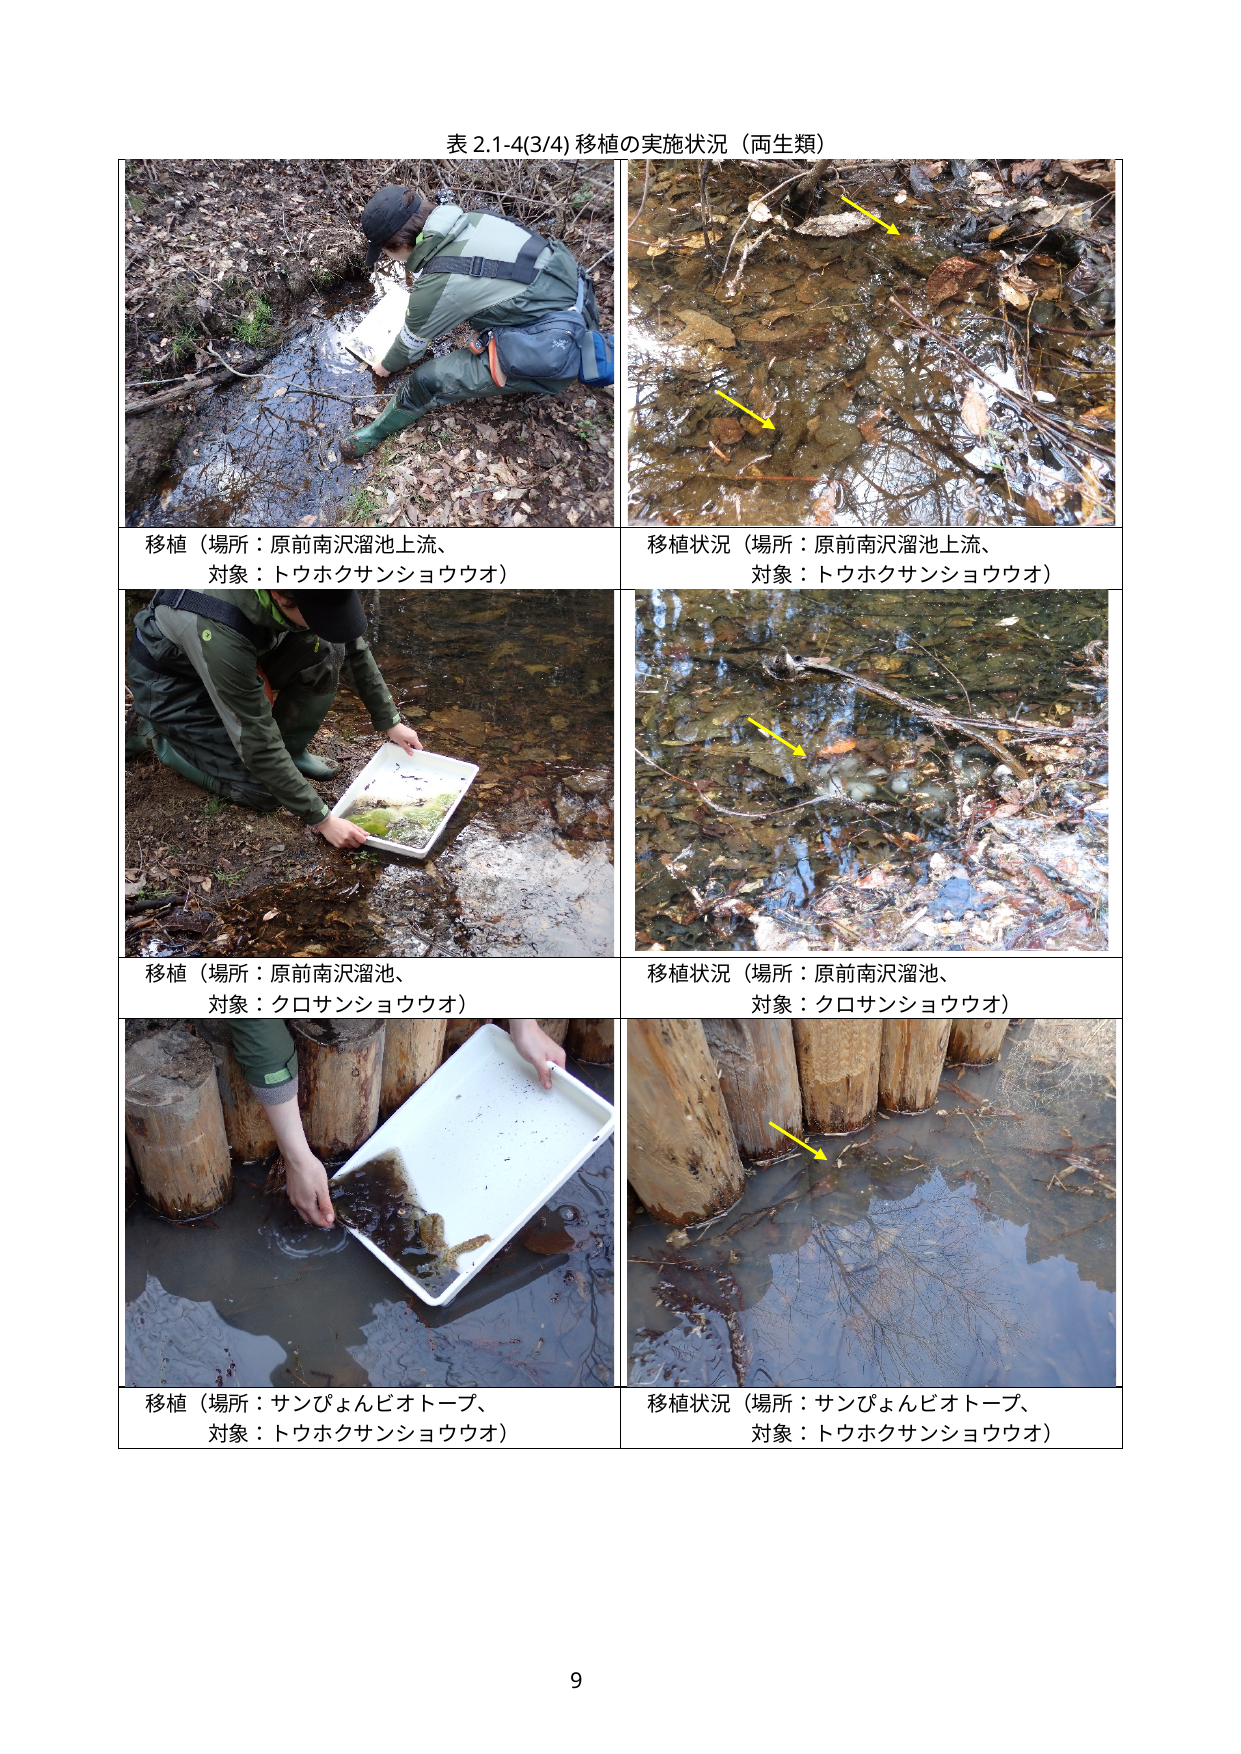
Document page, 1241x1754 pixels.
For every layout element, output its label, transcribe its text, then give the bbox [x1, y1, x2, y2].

table_cell [621, 590, 1122, 957]
table_cell 移植状況（場所：原前南沢溜池上流、 対象：トウホクサンショウウオ） [621, 528, 1122, 588]
table_cell [615, 590, 620, 957]
table_header [119, 160, 125, 527]
table_cell 移植（場所：原前南沢溜池、 対象：クロサンショウウオ） [119, 958, 620, 1018]
text 表2.1-4(3/4) 移植の実施状況（両生類） [162, 127, 1122, 159]
table_cell [119, 590, 125, 957]
table_header [621, 160, 1122, 527]
table_cell 移植（場所：サンぴょんビオトープ、 対象：トウホクサンショウウオ） [119, 1388, 620, 1448]
table_cell [119, 1019, 125, 1386]
picture [627, 159, 1116, 526]
table_cell [621, 1019, 627, 1386]
picture [125, 589, 615, 957]
table_header [615, 160, 620, 527]
table_cell [1117, 1019, 1122, 1386]
picture [627, 1019, 1117, 1387]
picture [635, 589, 1109, 951]
picture [125, 159, 615, 527]
table_cell 移植状況（場所：原前南沢溜池、 対象：クロサンショウウオ） [621, 958, 1122, 1018]
table_cell 移植（場所：原前南沢溜池上流、 対象：トウホクサンショウウオ） [119, 528, 620, 588]
table_cell [615, 1019, 620, 1386]
table_cell 移植状況（場所：サンぴょんビオトープ、 対象：トウホクサンショウウオ） [621, 1388, 1122, 1448]
picture [125, 1019, 615, 1387]
